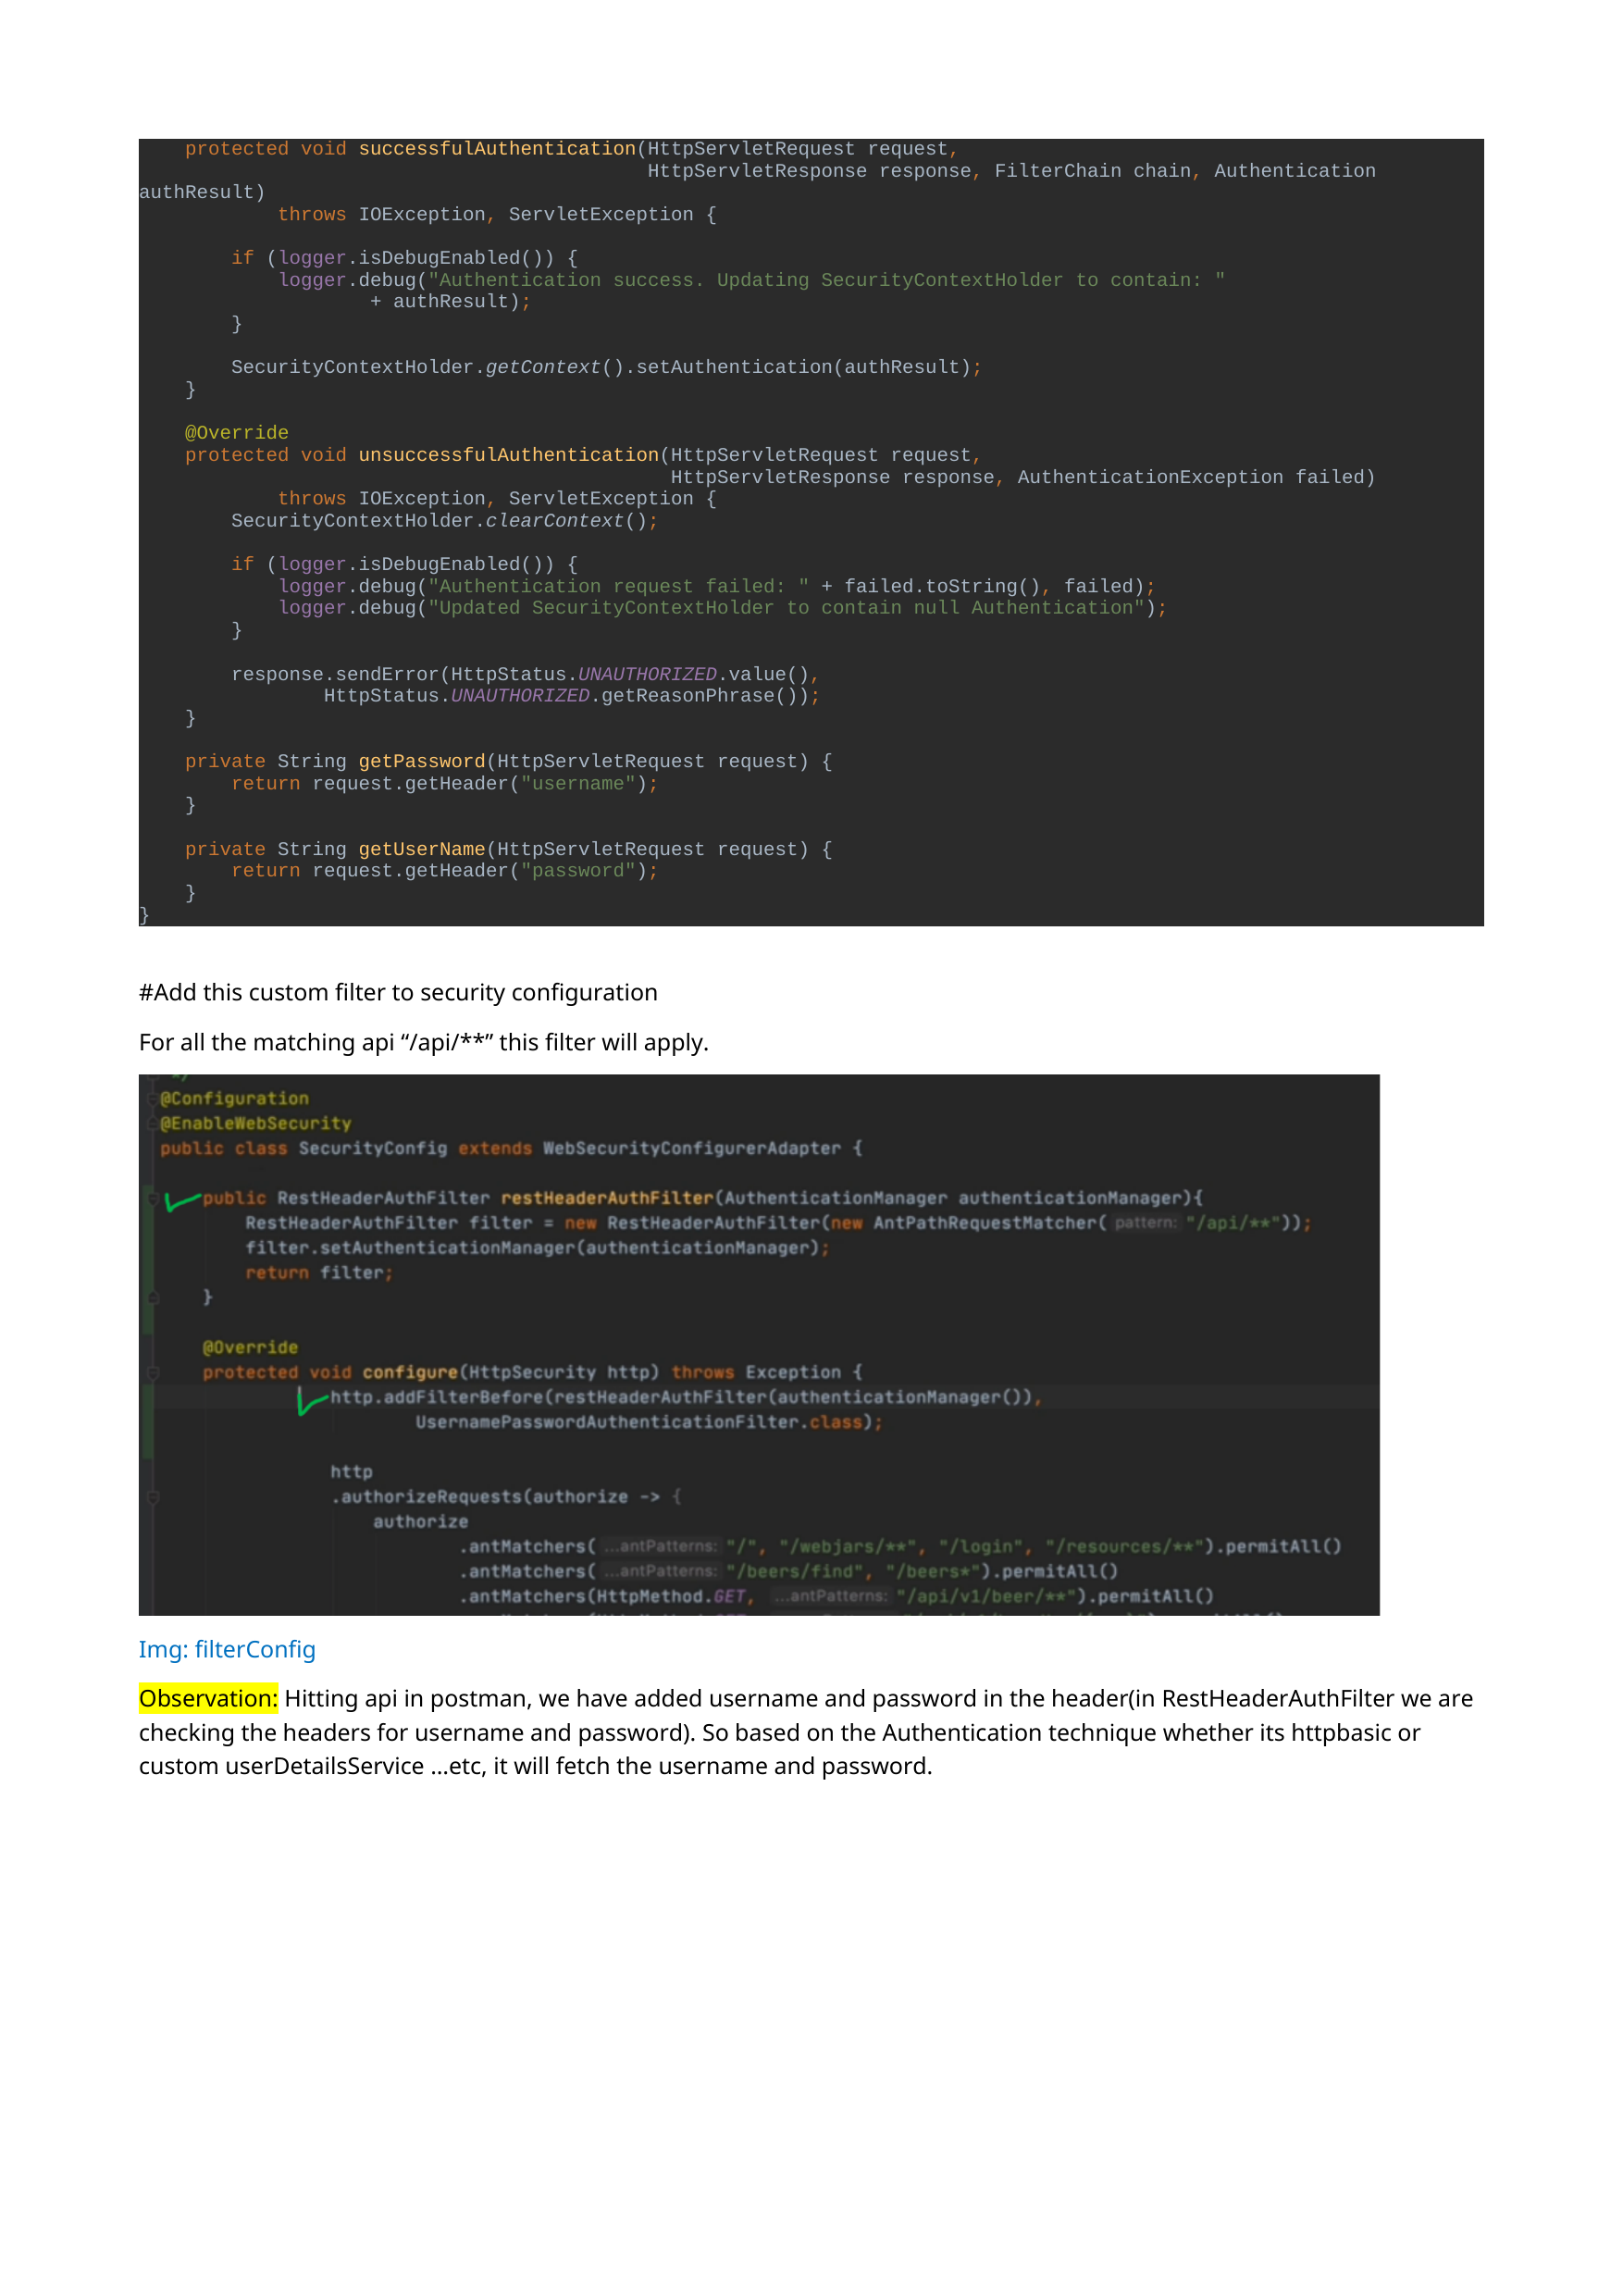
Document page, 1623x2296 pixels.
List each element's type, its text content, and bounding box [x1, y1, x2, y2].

text #Add this custom filter to security configuration [139, 976, 1484, 1008]
text Observation: Hitting api in postman, we have added username and password in the header(in RestHeaderAuthFilter we are checking the headers for username and password). So based on the Authentication technique whether its httpbasic or custom userDetailsService …etc, it will fetch the username and password. [139, 1682, 1484, 1781]
picture [139, 1074, 1381, 1616]
text Img: filterConfig [139, 1632, 1484, 1664]
text For all the matching api “/api/**” this filter will apply. [139, 1025, 1484, 1057]
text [139, 139, 1484, 926]
